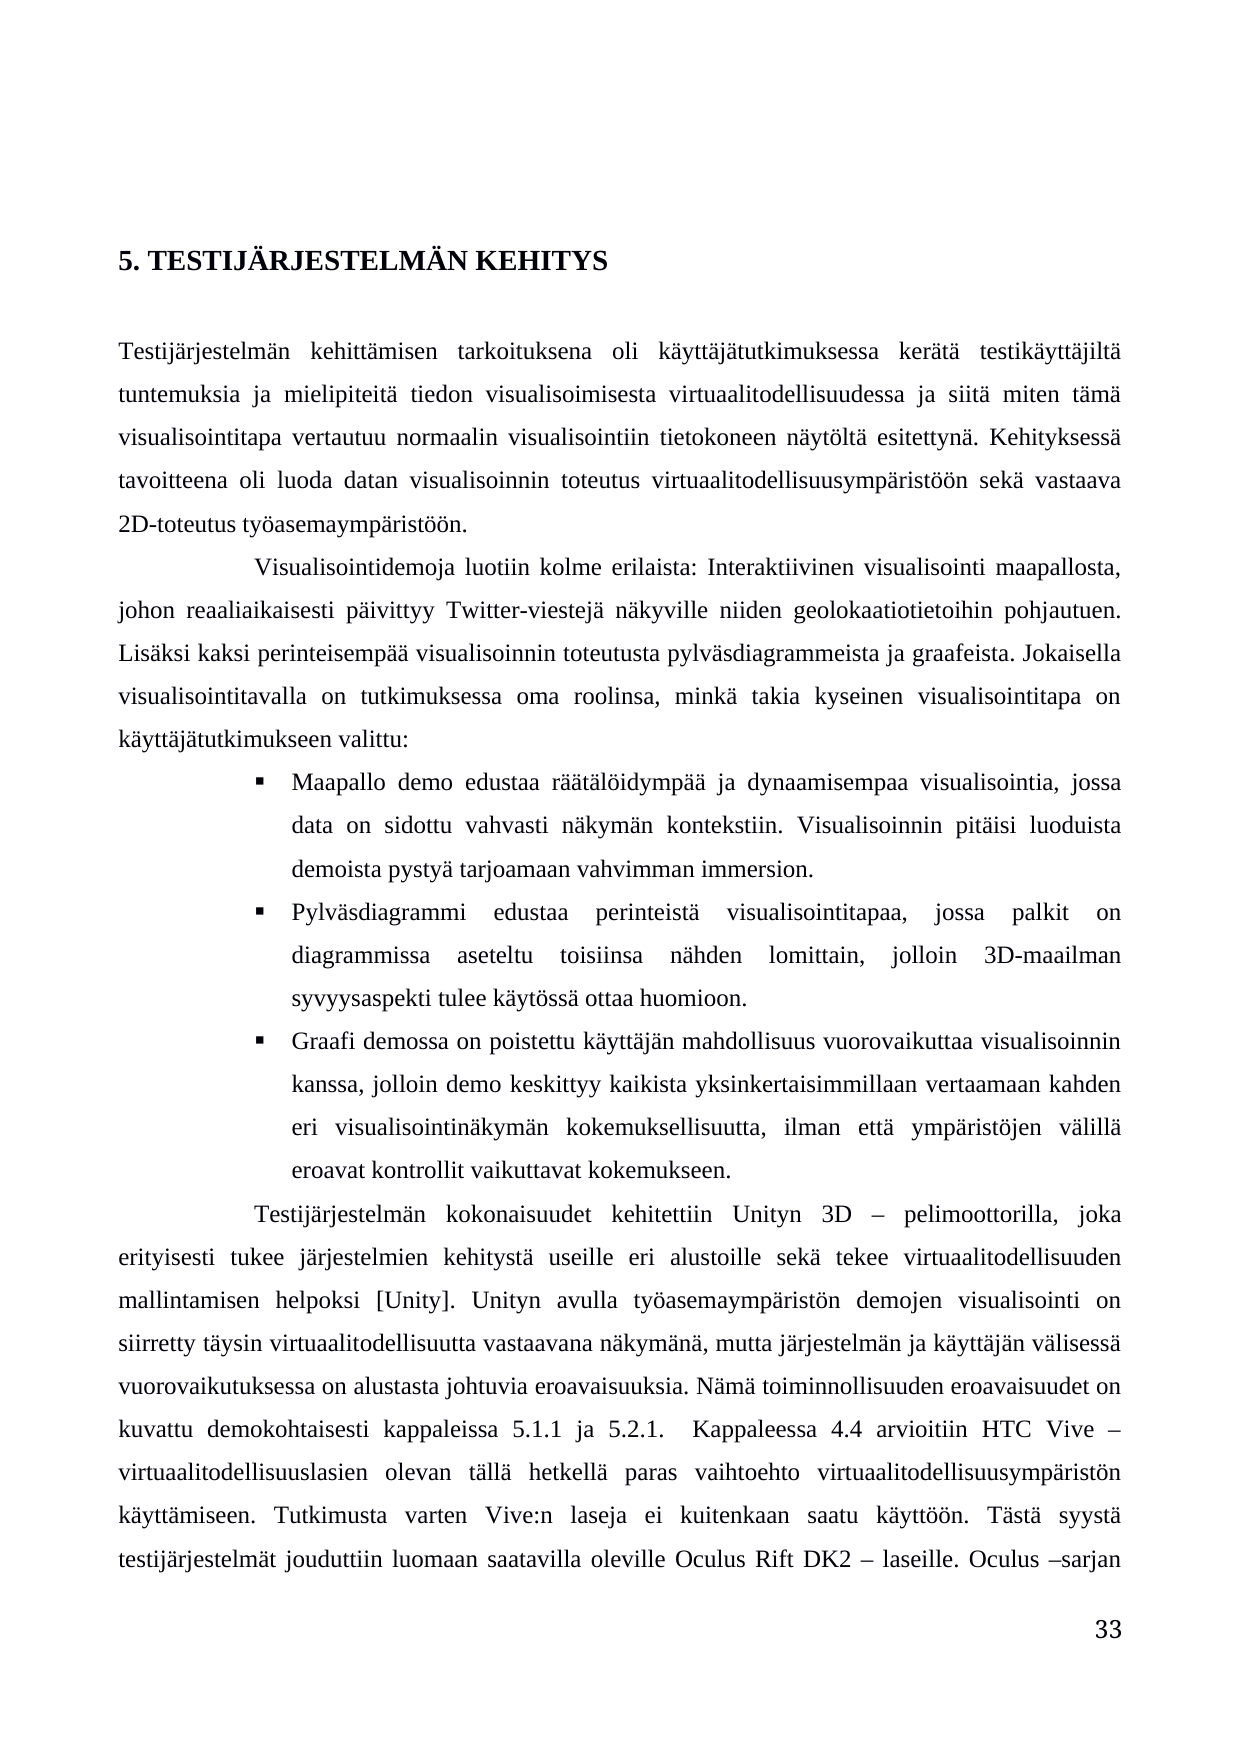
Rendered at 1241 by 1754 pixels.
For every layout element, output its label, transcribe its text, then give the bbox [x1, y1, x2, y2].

list Pylväsdiagrammi edustaa perinteistä visualisointitapaa, jossa palkit on diagrammissa aseteltu toisiinsa nähden lomittain, jolloin 3D-maailman syvyysaspekti tulee käytössä ottaa huomioon. [254, 897, 1122, 1012]
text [118, 1199, 1122, 1572]
list Graafi demossa on poistettu käyttäjän mahdollisuus vuorovaikuttaa visualisoinnin kanssa, jolloin demo keskittyy kaikista yksinkertaisimmillaan vertaamaan kahden eri visualisointinäkymän kokemuksellisuutta, ilman että ympäristöjen välillä eroavat kontrollit vaikuttavat kokemukseen. [254, 1026, 1122, 1184]
text Visualisointidemoja luotiin kolme erilaista: Interaktiivinen visualisointi maapallosta, johon reaaliaikaisesti päivittyy Twitter-viestejä näkyville niiden geolokaatiotietoihin pohjautuen. Lisäksi kaksi perinteisempää visualisoinnin toteutusta pylväsdiagrammeista ja graafeista. Jokaisella visualisointitavalla on tutkimuksessa oma roolinsa, minkä takia kyseinen visualisointitapa on käyttäjätutkimukseen valittu: [118, 552, 1122, 753]
list Maapallo demo edustaa räätälöidympää ja dynaamisempaa visualisointia, jossa data on sidottu vahvasti näkymän kontekstiin. Visualisoinnin pitäisi luoduista demoista pystyä tarjoamaan vahvimman immersion. [254, 767, 1122, 882]
text 5. TESTIJÄRJESTELMÄN KEHITYS [118, 243, 1122, 276]
text Testijärjestelmän kehittämisen tarkoituksena oli käyttäjätutkimuksessa kerätä testikäyttäjiltä tuntemuksia ja mielipiteitä tiedon visualisoimisesta virtuaalitodellisuudessa ja siitä miten tämä visualisointitapa vertautuu normaalin visualisointiin tietokoneen näytöltä esitettynä. Kehityksessä tavoitteena oli luoda datan visualisoinnin toteutus virtuaalitodellisuusympäristöön sekä vastaava 2D-toteutus työasemaympäristöön. [118, 336, 1122, 537]
